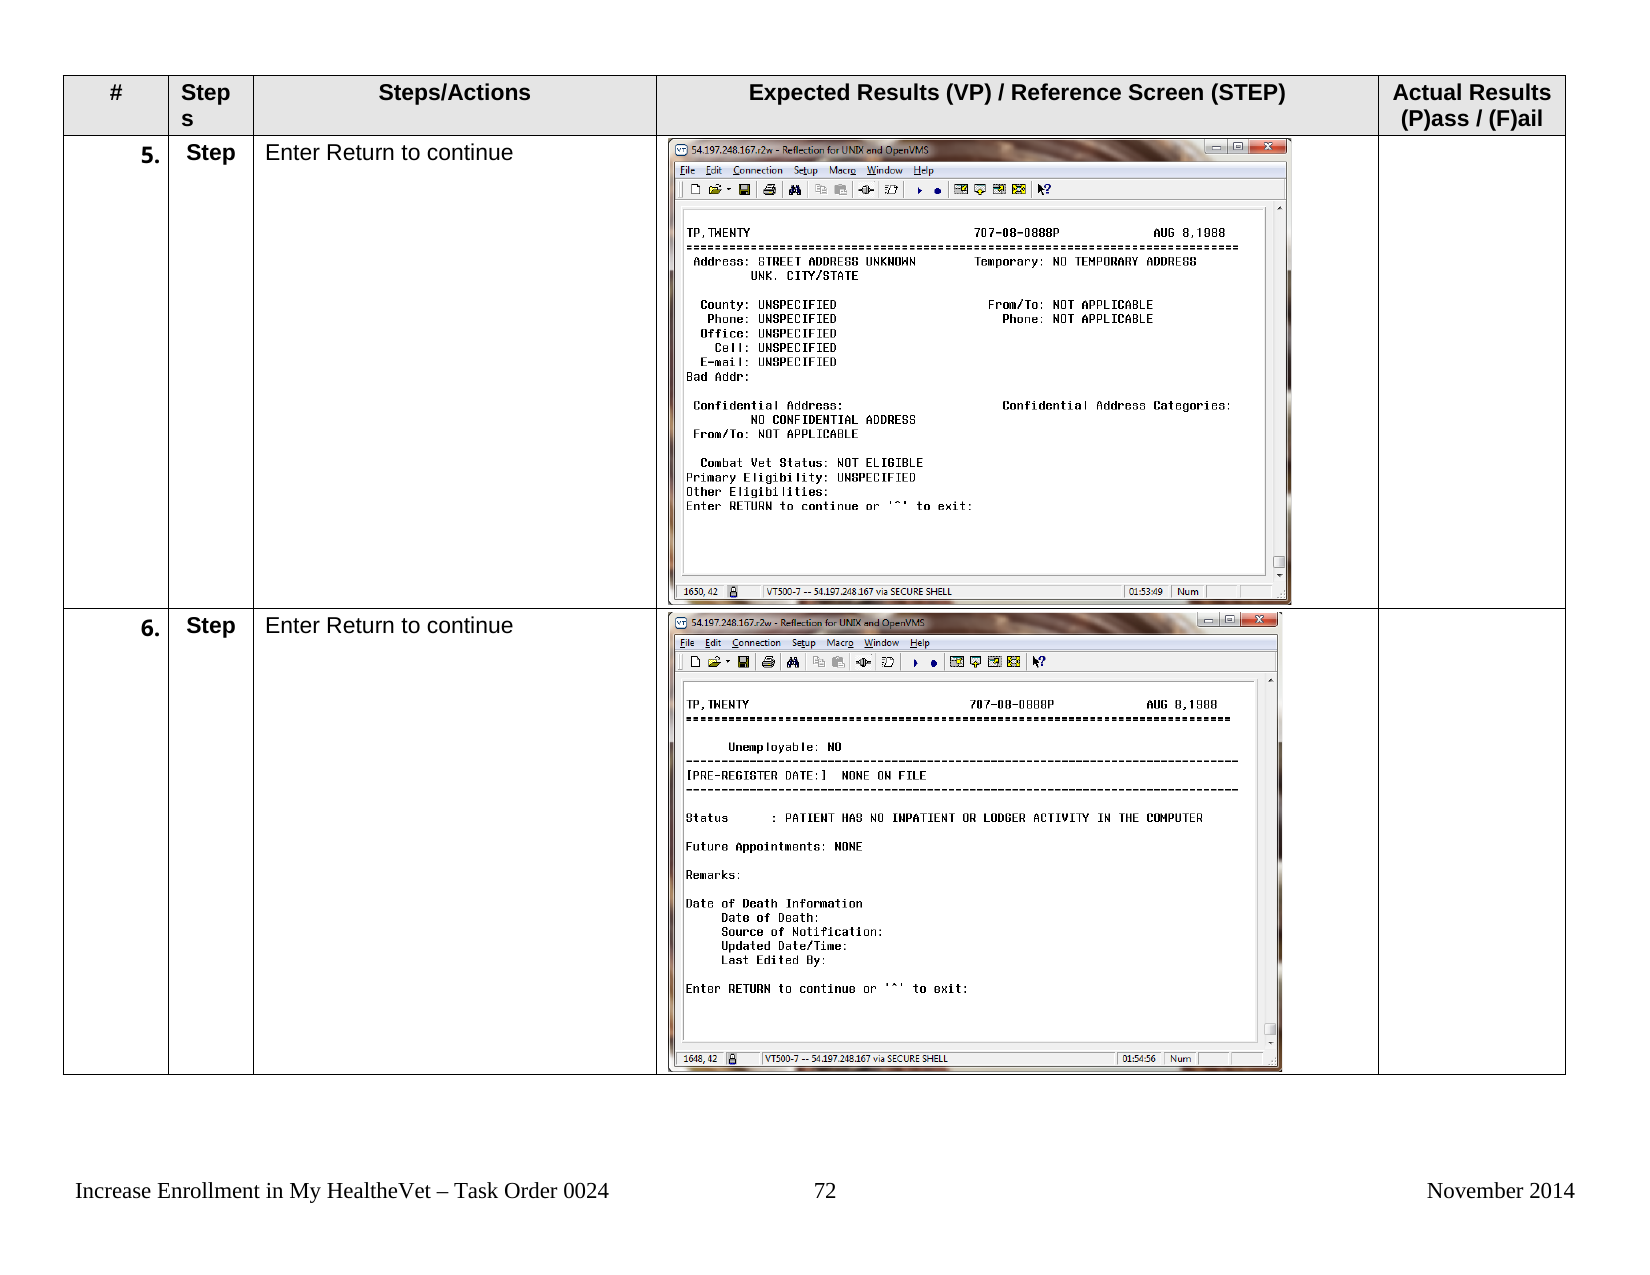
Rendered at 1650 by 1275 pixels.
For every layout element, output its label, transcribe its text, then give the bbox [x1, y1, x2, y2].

table_cell [64, 136, 168, 608]
picture [668, 138, 1292, 605]
table_header Expected Results (VP) / Reference Screen (STEP) [657, 76, 1378, 135]
table_header Steps [169, 76, 253, 135]
table_cell [657, 609, 1378, 1074]
table_cell [64, 609, 168, 1074]
table_cell Enter Return to continue [254, 609, 656, 1074]
table_cell Step [169, 609, 253, 1074]
table_cell [657, 136, 1378, 608]
table_cell Enter Return to continue [254, 136, 656, 608]
table_cell [1379, 136, 1565, 608]
table_cell Step [169, 136, 253, 608]
table_header Actual Results (P)ass / (F)ail [1379, 76, 1565, 135]
table_cell [1379, 609, 1565, 1074]
picture [668, 612, 1283, 1072]
table_header # [64, 76, 168, 135]
table_header Steps/Actions [254, 76, 656, 135]
